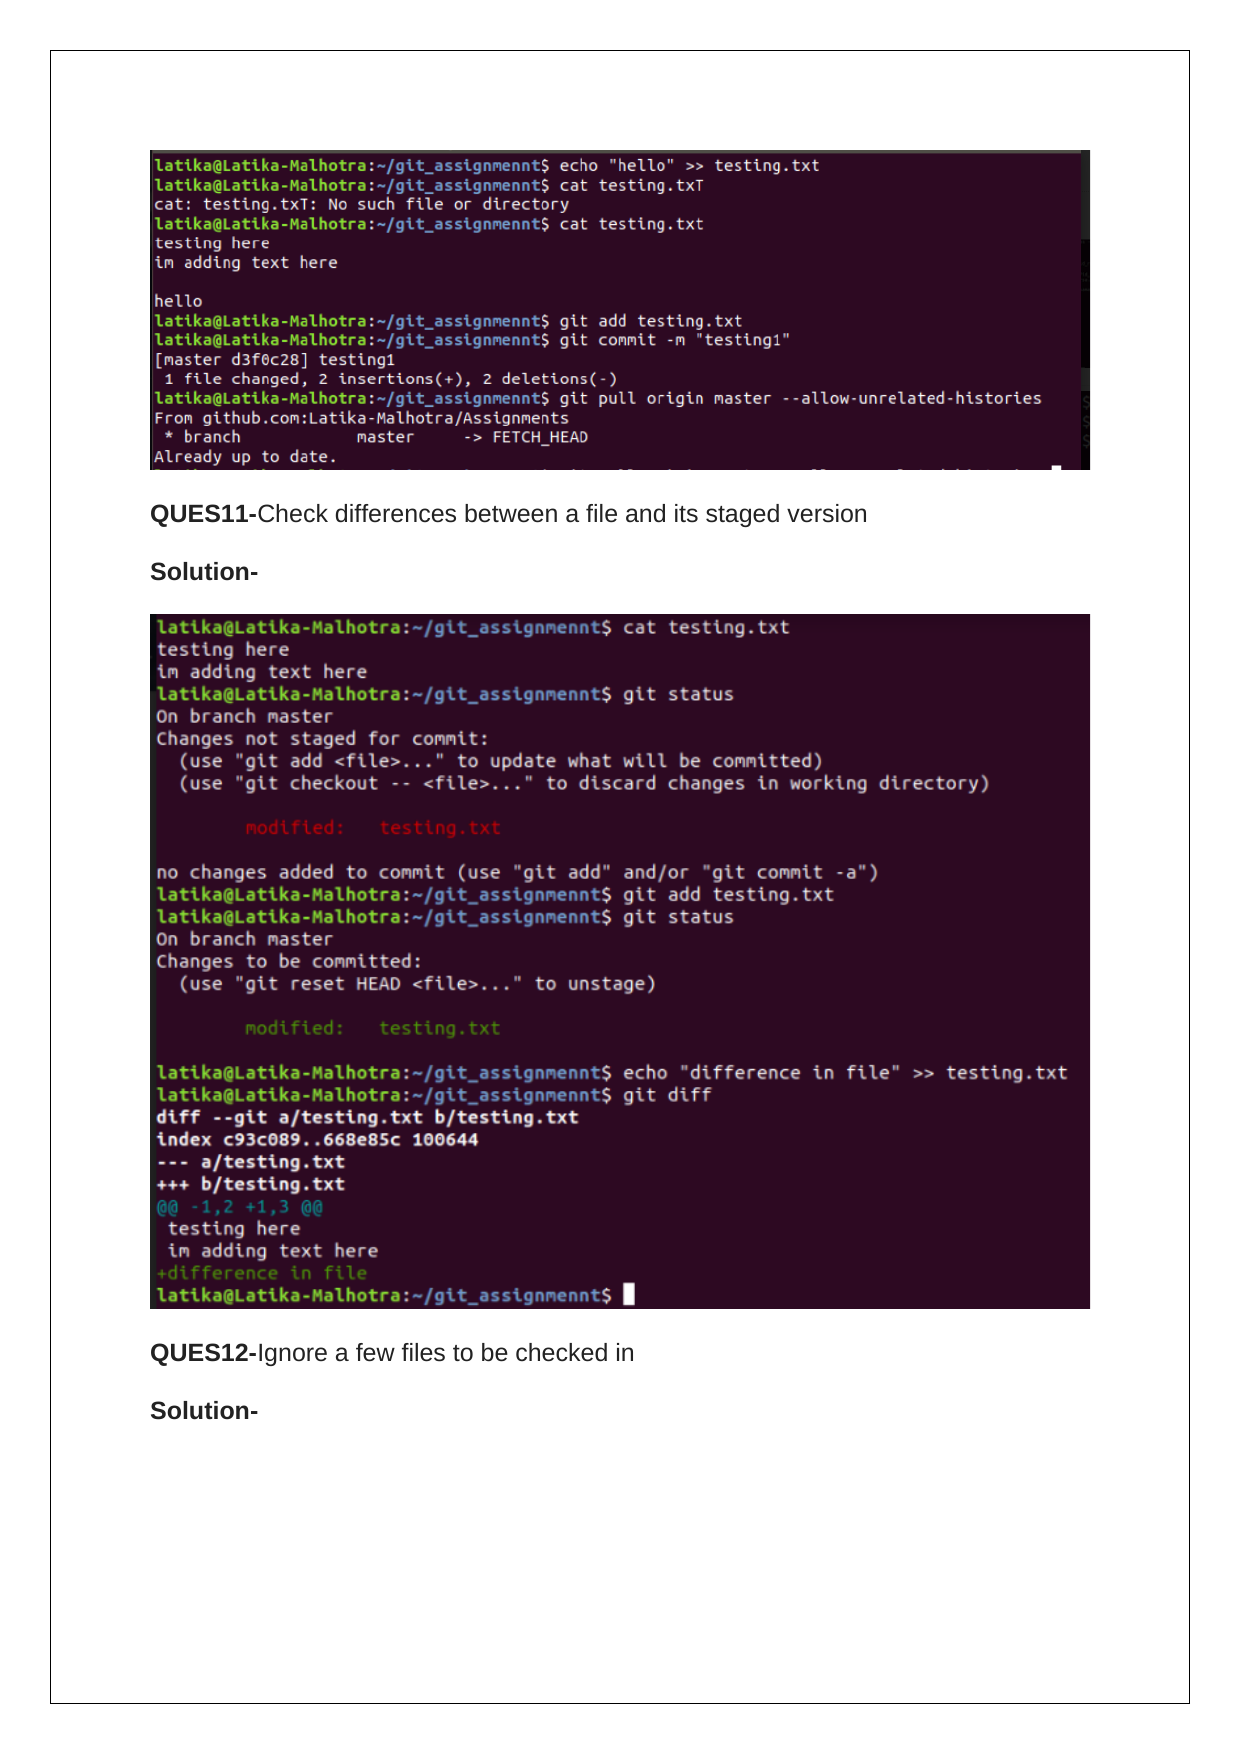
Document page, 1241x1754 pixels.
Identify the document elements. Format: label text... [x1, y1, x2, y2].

picture [150, 150, 1091, 470]
text QUES12-Ignore a few files to be checked in [150, 1338, 1090, 1367]
text Solution- [150, 557, 1090, 585]
picture [150, 614, 1091, 1309]
text Solution- [150, 1396, 1090, 1424]
text QUES11-Check differences between a file and its staged version [150, 499, 1090, 527]
